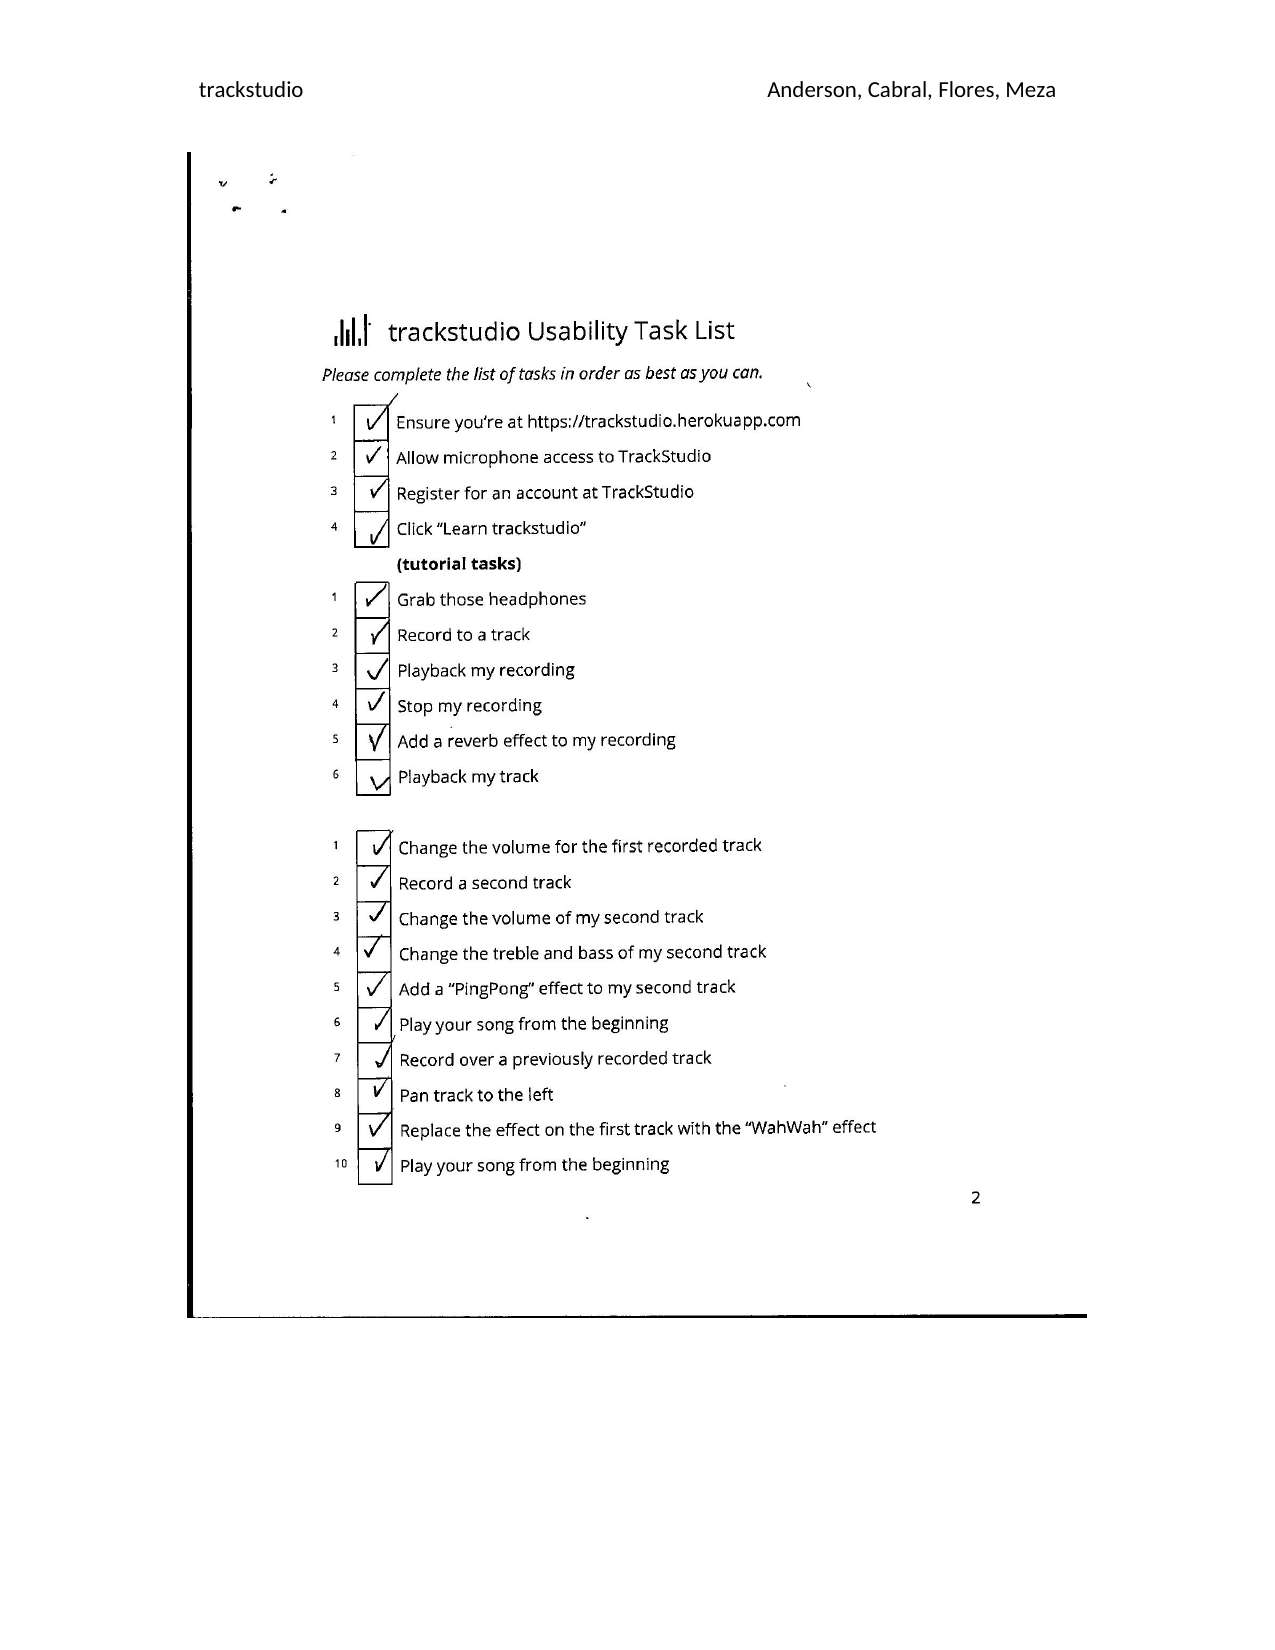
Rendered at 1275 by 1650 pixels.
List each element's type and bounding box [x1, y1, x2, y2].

picture [187, 152, 1087, 1318]
